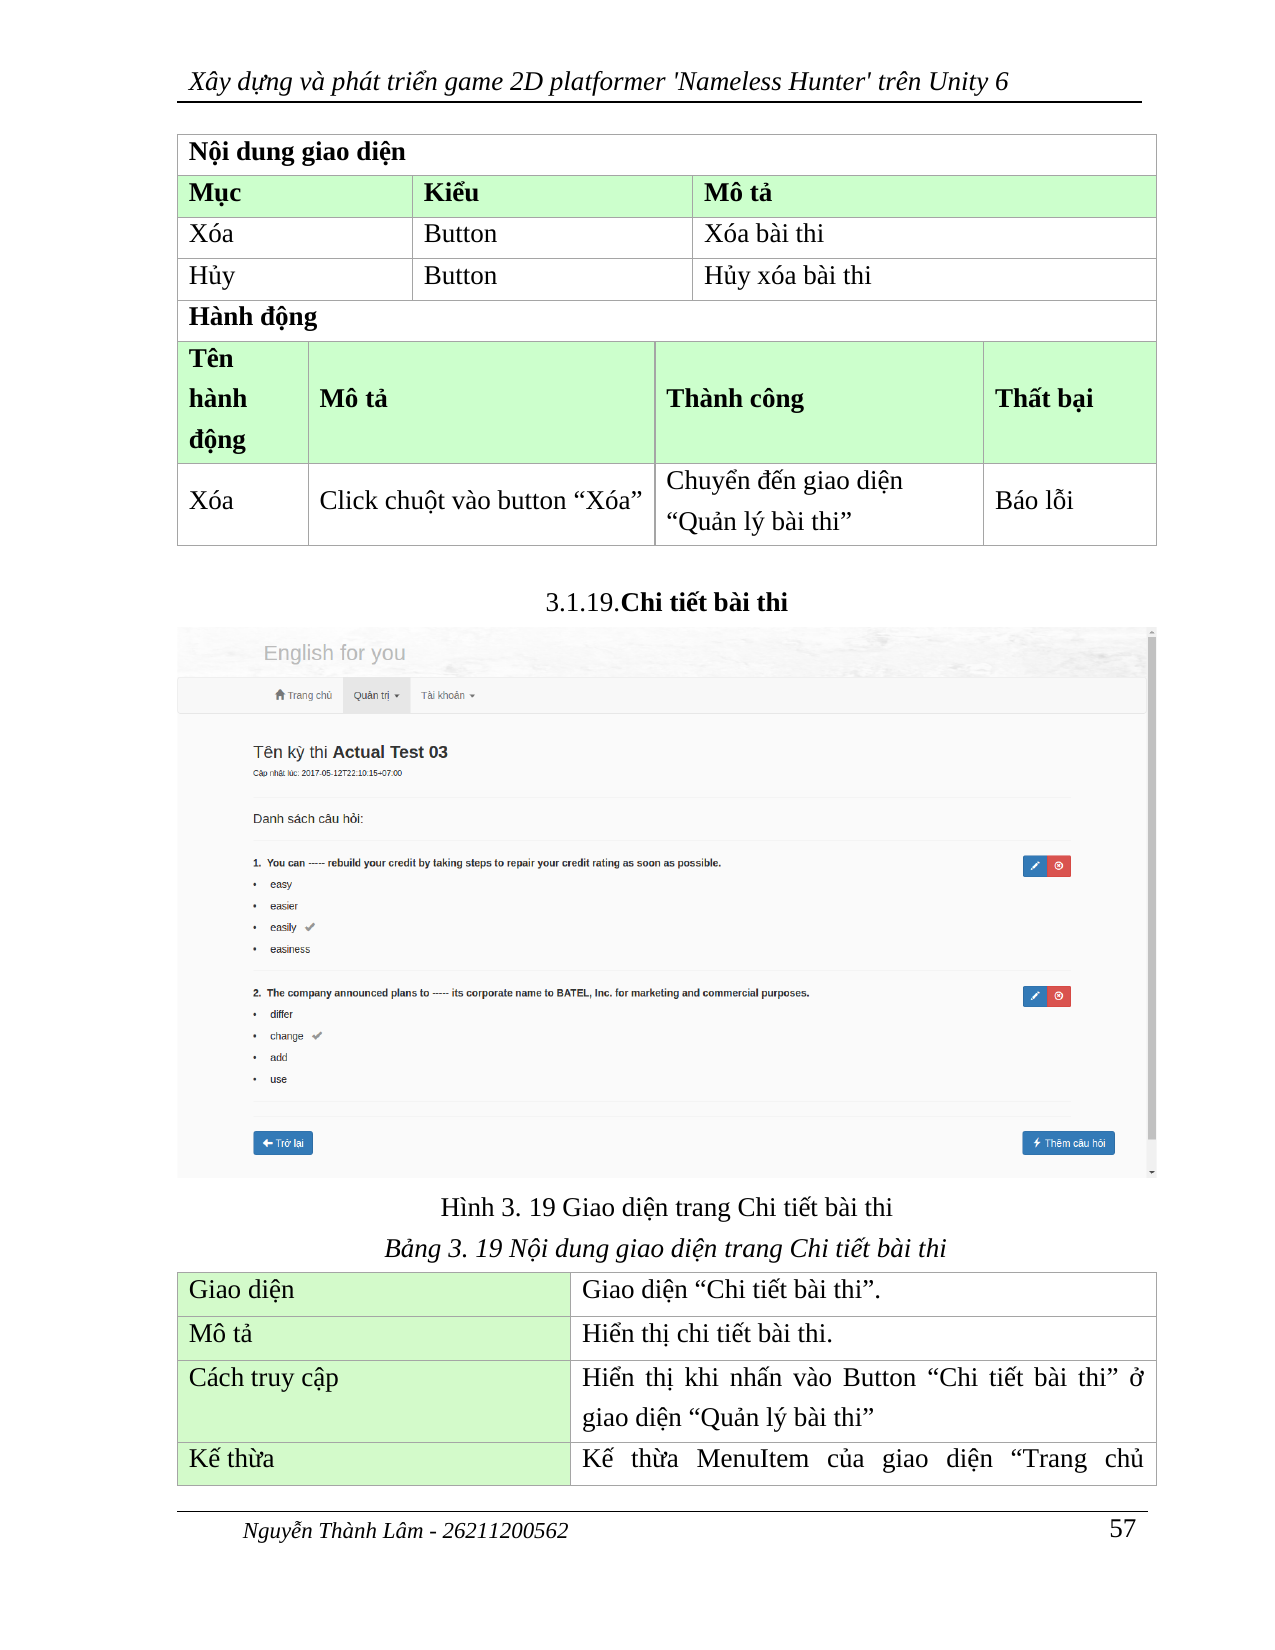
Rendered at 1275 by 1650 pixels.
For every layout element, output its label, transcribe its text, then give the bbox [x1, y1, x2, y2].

table_cell Hủy [178, 259, 412, 299]
table_cell Xóa bài thi [693, 218, 1156, 258]
table_cell Mô tả [178, 1317, 570, 1360]
table_cell Cách truy cập [178, 1361, 570, 1442]
table_cell Hiển thị chi tiết bài thi. [571, 1317, 1156, 1360]
table_cell Chuyển đến giao diện “Quản lý bài thi” [656, 464, 983, 545]
table_cell Hủy xóa bài thi [693, 259, 1156, 299]
text Bảng 3. 19 Nội dung giao diện trang Chi tiết bài thi [177, 1232, 1156, 1263]
table_cell Mục [178, 176, 412, 217]
table_cell Mô tả [309, 342, 654, 463]
table_cell Nội dung giao diện [178, 135, 1156, 175]
table_cell Click chuột vào button “Xóa” [309, 464, 654, 545]
text Hình 3. 19 Giao diện trang Chi tiết bài thi [177, 1191, 1156, 1222]
table_cell Hành động [178, 301, 1156, 341]
table_header Giao diện [178, 1273, 570, 1316]
table_cell Hiển thị khi nhấn vào Button “Chi tiết bài thi” ở giao diện “Quản lý bài thi” [571, 1361, 1156, 1442]
table_cell Xóa [178, 464, 308, 545]
table_cell Thất bại [984, 342, 1156, 463]
title Chi tiết bài thi [177, 587, 1156, 618]
table_cell Button [413, 259, 692, 299]
table_cell Kiểu [413, 176, 692, 217]
table_header Giao diện “Chi tiết bài thi”. [571, 1273, 1156, 1316]
table_cell Xóa [178, 218, 412, 258]
table_cell Kế thừa [178, 1443, 570, 1485]
table_cell Button [413, 218, 692, 258]
table_cell Mô tả [693, 176, 1156, 217]
table_cell Báo lỗi [984, 464, 1156, 545]
picture [177, 627, 1157, 1178]
table_cell Thành công [656, 342, 983, 463]
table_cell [571, 1443, 1156, 1485]
table_cell Tên hành động [178, 342, 308, 463]
